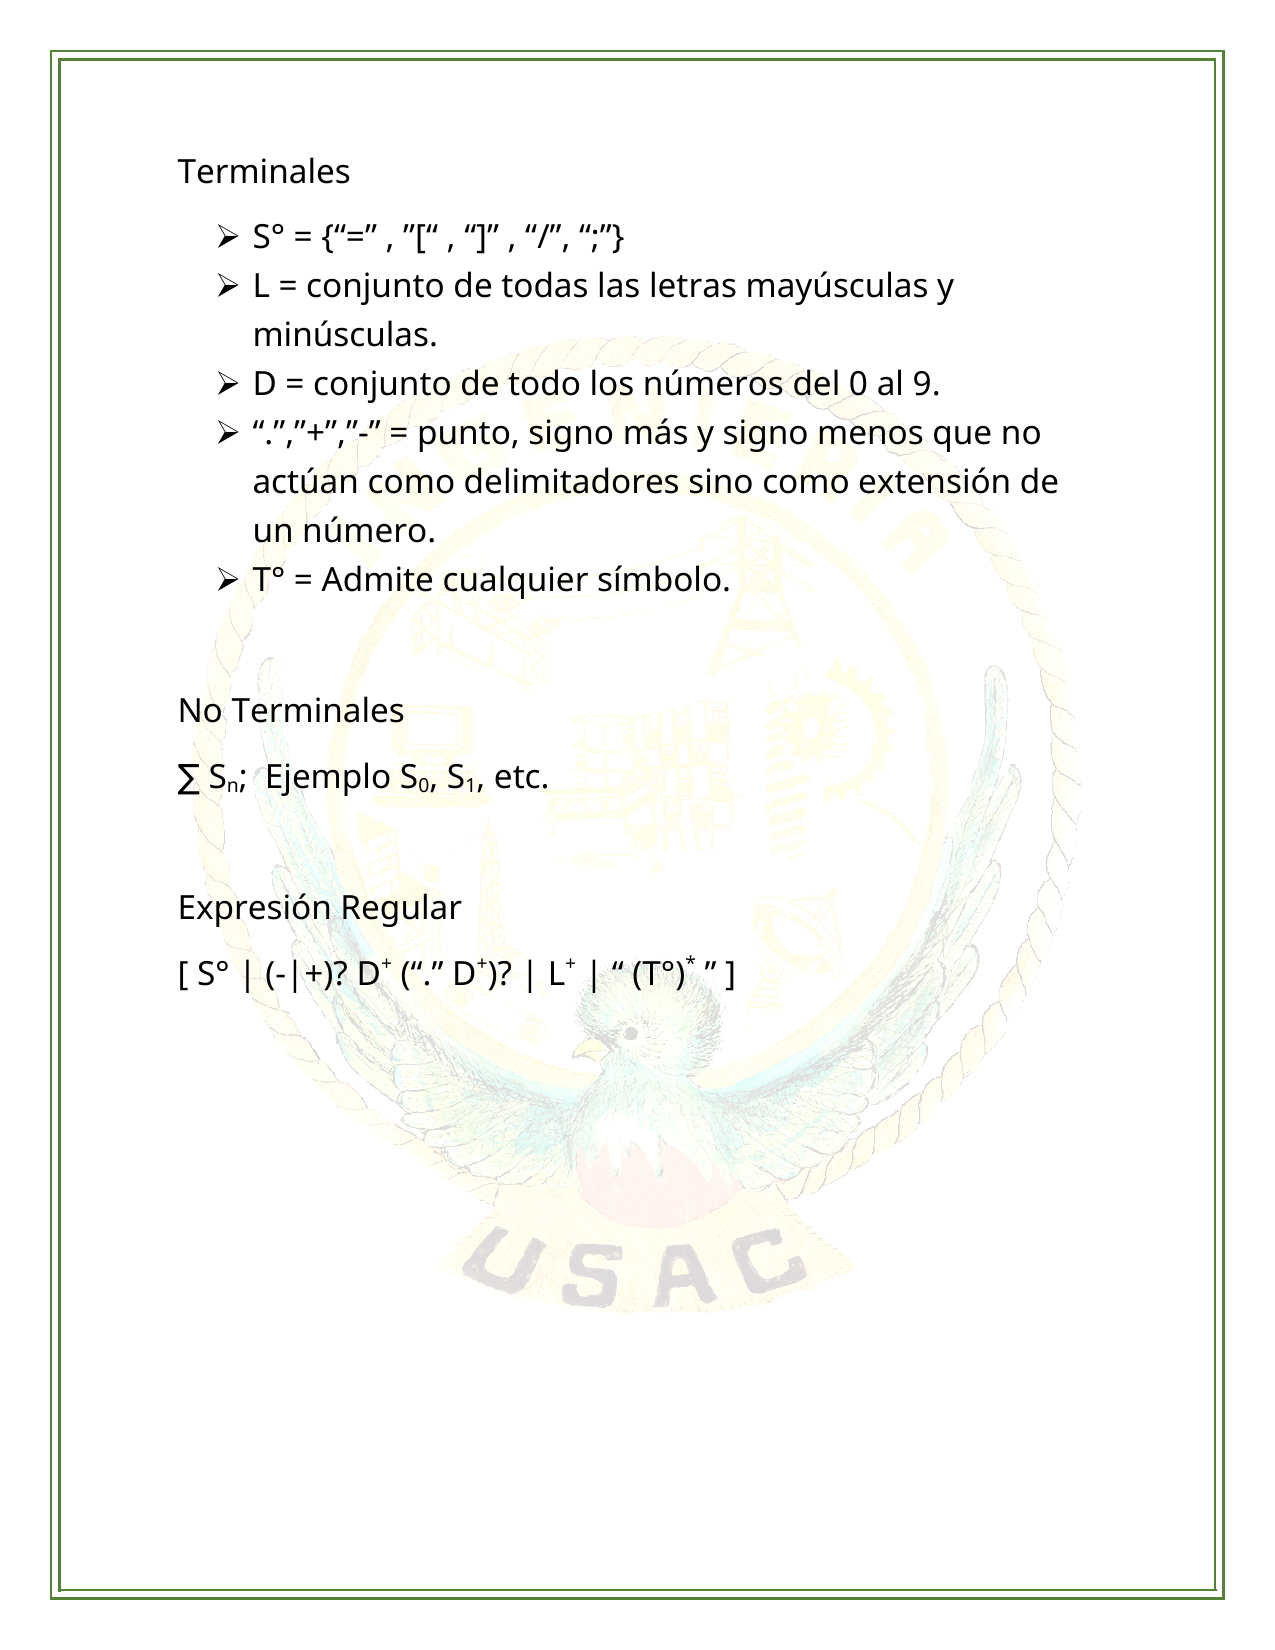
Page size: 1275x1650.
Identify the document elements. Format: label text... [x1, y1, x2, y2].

list L = conjunto de todas las letras mayúsculas y minúsculas. [215, 262, 1098, 357]
text Terminales [177, 148, 1098, 193]
list T° = Admite cualquier símbolo. [215, 556, 1098, 601]
text [ S° | (-|+)? D+ (“.” D+)? | L+ | “ (T°)* ” ] [177, 950, 1098, 995]
text Expresión Regular [177, 884, 1098, 929]
list “.”,”+”,”-” = punto, signo más y signo menos que no actúan como delimitadores sino como extensión de un número. [215, 409, 1098, 552]
list D = conjunto de todo los números del 0 al 9. [215, 360, 1098, 406]
text ∑ Sn; Ejemplo S0, S1, etc. [177, 753, 1098, 798]
text No Terminales [177, 687, 1098, 733]
list S° = {“=” , ”[“ , “]” , “/”, “;”} [215, 213, 1098, 259]
